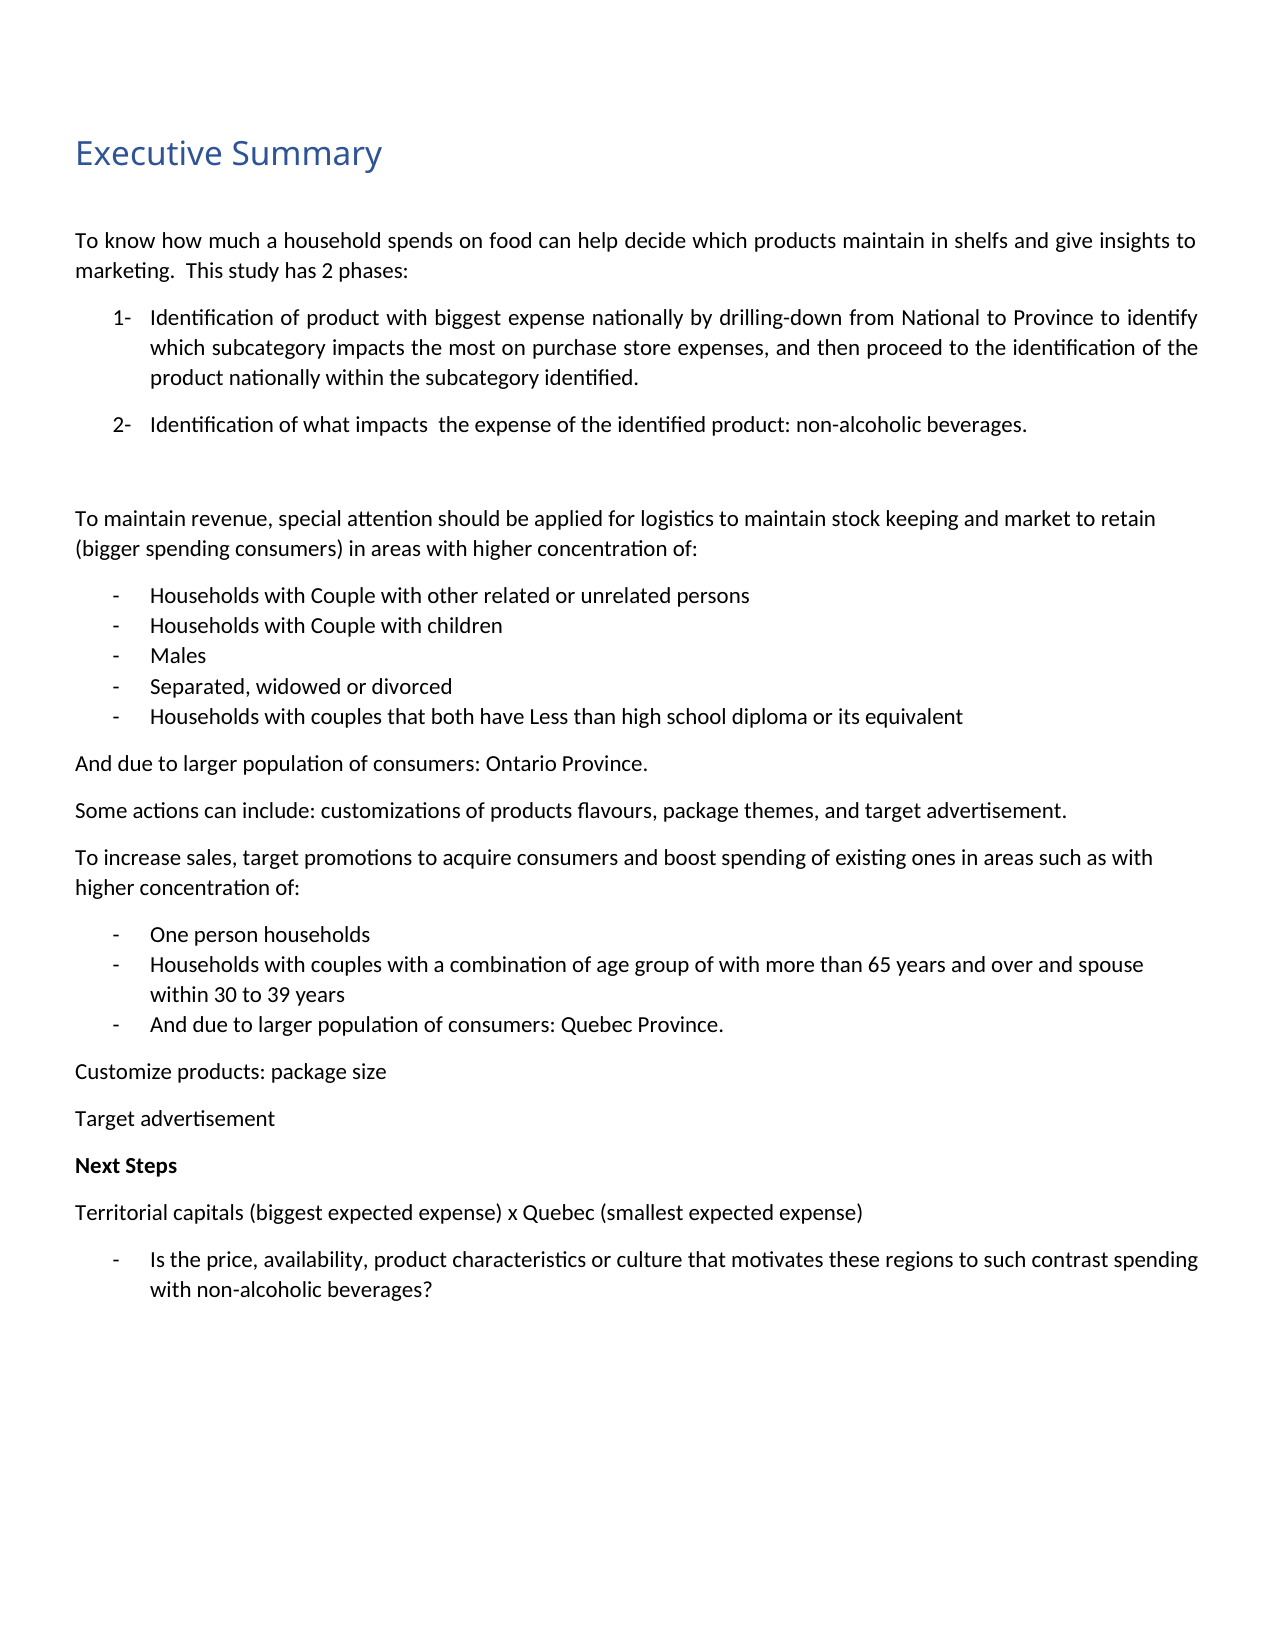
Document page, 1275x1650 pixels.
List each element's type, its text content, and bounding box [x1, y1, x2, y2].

list Households with Couple with other related or unrelated persons [112, 581, 1200, 609]
text Customize products: package size [75, 1057, 1200, 1085]
list Households with couples that both have Less than high school diploma or its equivalent [112, 702, 1200, 730]
list Separated, widowed or divorced [112, 672, 1200, 700]
text To maintain revenue, special attention should be applied for logistics to maintain stock keeping and market to retain (bigger spending consumers) in areas with higher concentration of: [75, 504, 1200, 562]
subtitle Executive Summary [75, 130, 1200, 176]
text To increase sales, target promotions to acquire consumers and boost spending of existing ones in areas such as with higher concentration of: [75, 843, 1200, 901]
text Some actions can include: customizations of products flavours, package themes, and target advertisement. [75, 796, 1200, 824]
list Households with couples with a combination of age group of with more than 65 years and over and spouse within 30 to 39 years [112, 950, 1200, 1008]
list Males [112, 642, 1200, 670]
list One person households [112, 920, 1200, 948]
text Target advertisement [75, 1104, 1200, 1132]
list Identification of product with biggest expense nationally by drilling-down from National to Province to identify which subcategory impacts the most on purchase store expenses, and then proceed to the identification of the product nationally within the subcategory identified. [112, 303, 1200, 392]
text And due to larger population of consumers: Ontario Province. [75, 749, 1200, 777]
list Is the price, availability, product characteristics or culture that motivates these regions to such contrast spending with non-alcoholic beverages? [112, 1245, 1200, 1303]
text Next Steps [75, 1151, 1200, 1179]
list Identification of what impacts the expense of the identified product: non-alcoholic beverages. [112, 410, 1200, 438]
text To know how much a household spends on food can help decide which products maintain in shelfs and give insights to marketing. This study has 2 phases: [75, 226, 1200, 284]
list And due to larger population of consumers: Quebec Province. [112, 1010, 1200, 1038]
list Households with Couple with children [112, 611, 1200, 639]
text Territorial capitals (biggest expected expense) x Quebec (smallest expected expense) [75, 1198, 1200, 1226]
